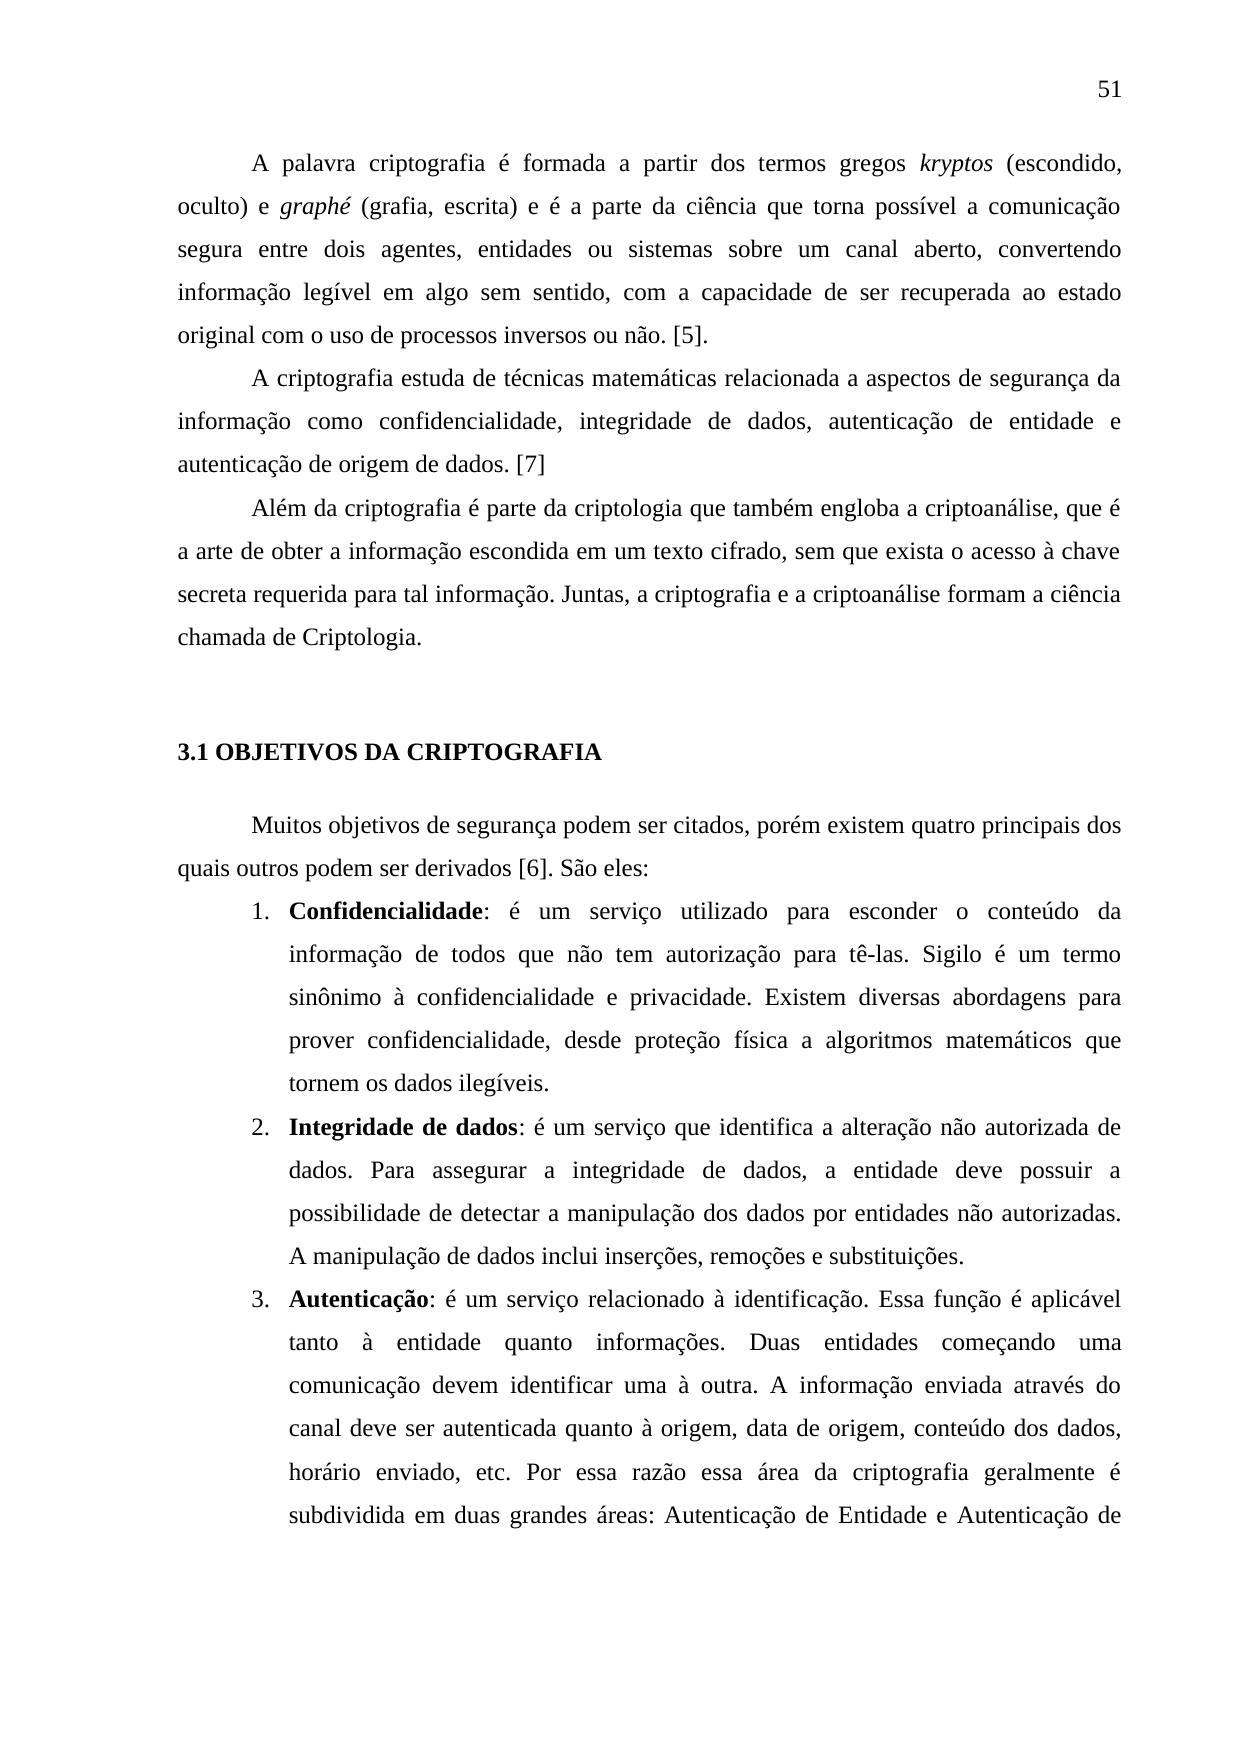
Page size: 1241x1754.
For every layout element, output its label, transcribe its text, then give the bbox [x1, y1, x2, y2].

list Integridade de dados: é um serviço que identifica a alteração não autorizada de dados. Para assegurar a integridade de dados, a entidade deve possuir a possibilidade de detectar a manipulação dos dados por entidades não autorizadas. A manipulação de dados inclui inserções, remoções e substituições. [251, 1112, 1122, 1270]
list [251, 1284, 1122, 1528]
text Muitos objetivos de segurança podem ser citados, porém existem quatro principais dos quais outros podem ser derivados . São eles: [177, 810, 1122, 882]
subtitle 3.1 OBJETIVOS DA CRIPTOGRAFIA [177, 737, 1122, 766]
text A palavra criptografia é formada a partir dos termos gregos kryptos (escondido, oculto) e graphé (grafia, escrita) e é a parte da ciência que torna possível a comunicação segura entre dois agentes, entidades ou sistemas sobre um canal aberto, convertendo informação legível em algo sem sentido, com a capacidade de ser recuperada ao estado original com o uso de processos inversos ou não. . [177, 148, 1122, 349]
text Além da criptografia é parte da criptologia que também engloba a criptoanálise, que é a arte de obter a informação escondida em um texto cifrado, sem que exista o acesso à chave secreta requerida para tal informação. Juntas, a criptografia e a criptoanálise formam a ciência chamada de Criptologia. [177, 493, 1122, 651]
list Confidencialidade: é um serviço utilizado para esconder o conteúdo da informação de todos que não tem autorização para tê-las. Sigilo é um termo sinônimo à confidencialidade e privacidade. Existem diversas abordagens para prover confidencialidade, desde proteção física a algoritmos matemáticos que tornem os dados ilegíveis. [251, 896, 1122, 1097]
text A criptografia estuda de técnicas matemáticas relacionada a aspectos de segurança da informação como confidencialidade, integridade de dados, autenticação de entidade e autenticação de origem de dados. [7] [177, 363, 1122, 478]
